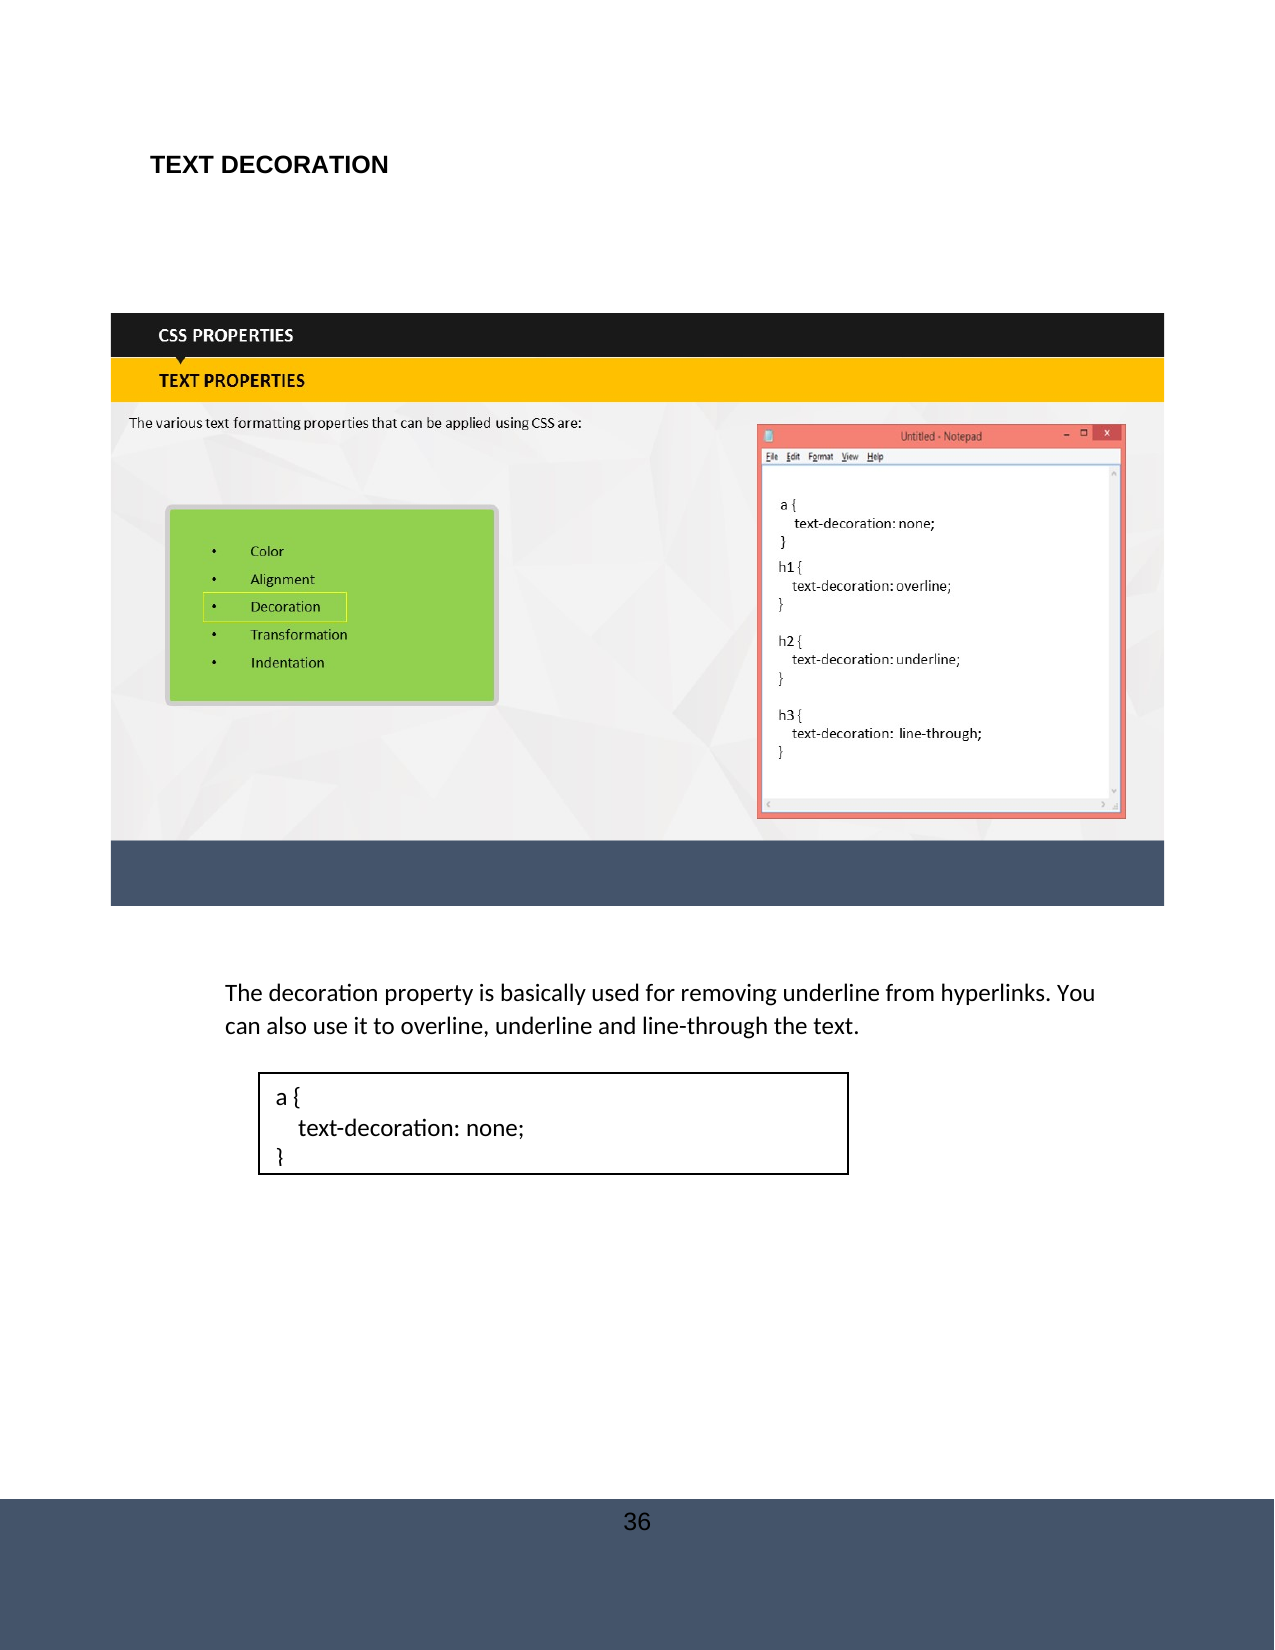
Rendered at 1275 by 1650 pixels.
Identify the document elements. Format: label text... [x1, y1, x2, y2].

list The decoration property is basically used for removing underline from hyperlinks. You can also use it to overline, underline and line-through the text. [225, 977, 1125, 1040]
picture [110, 313, 1165, 906]
text TEXT DECORATION [150, 150, 1125, 179]
